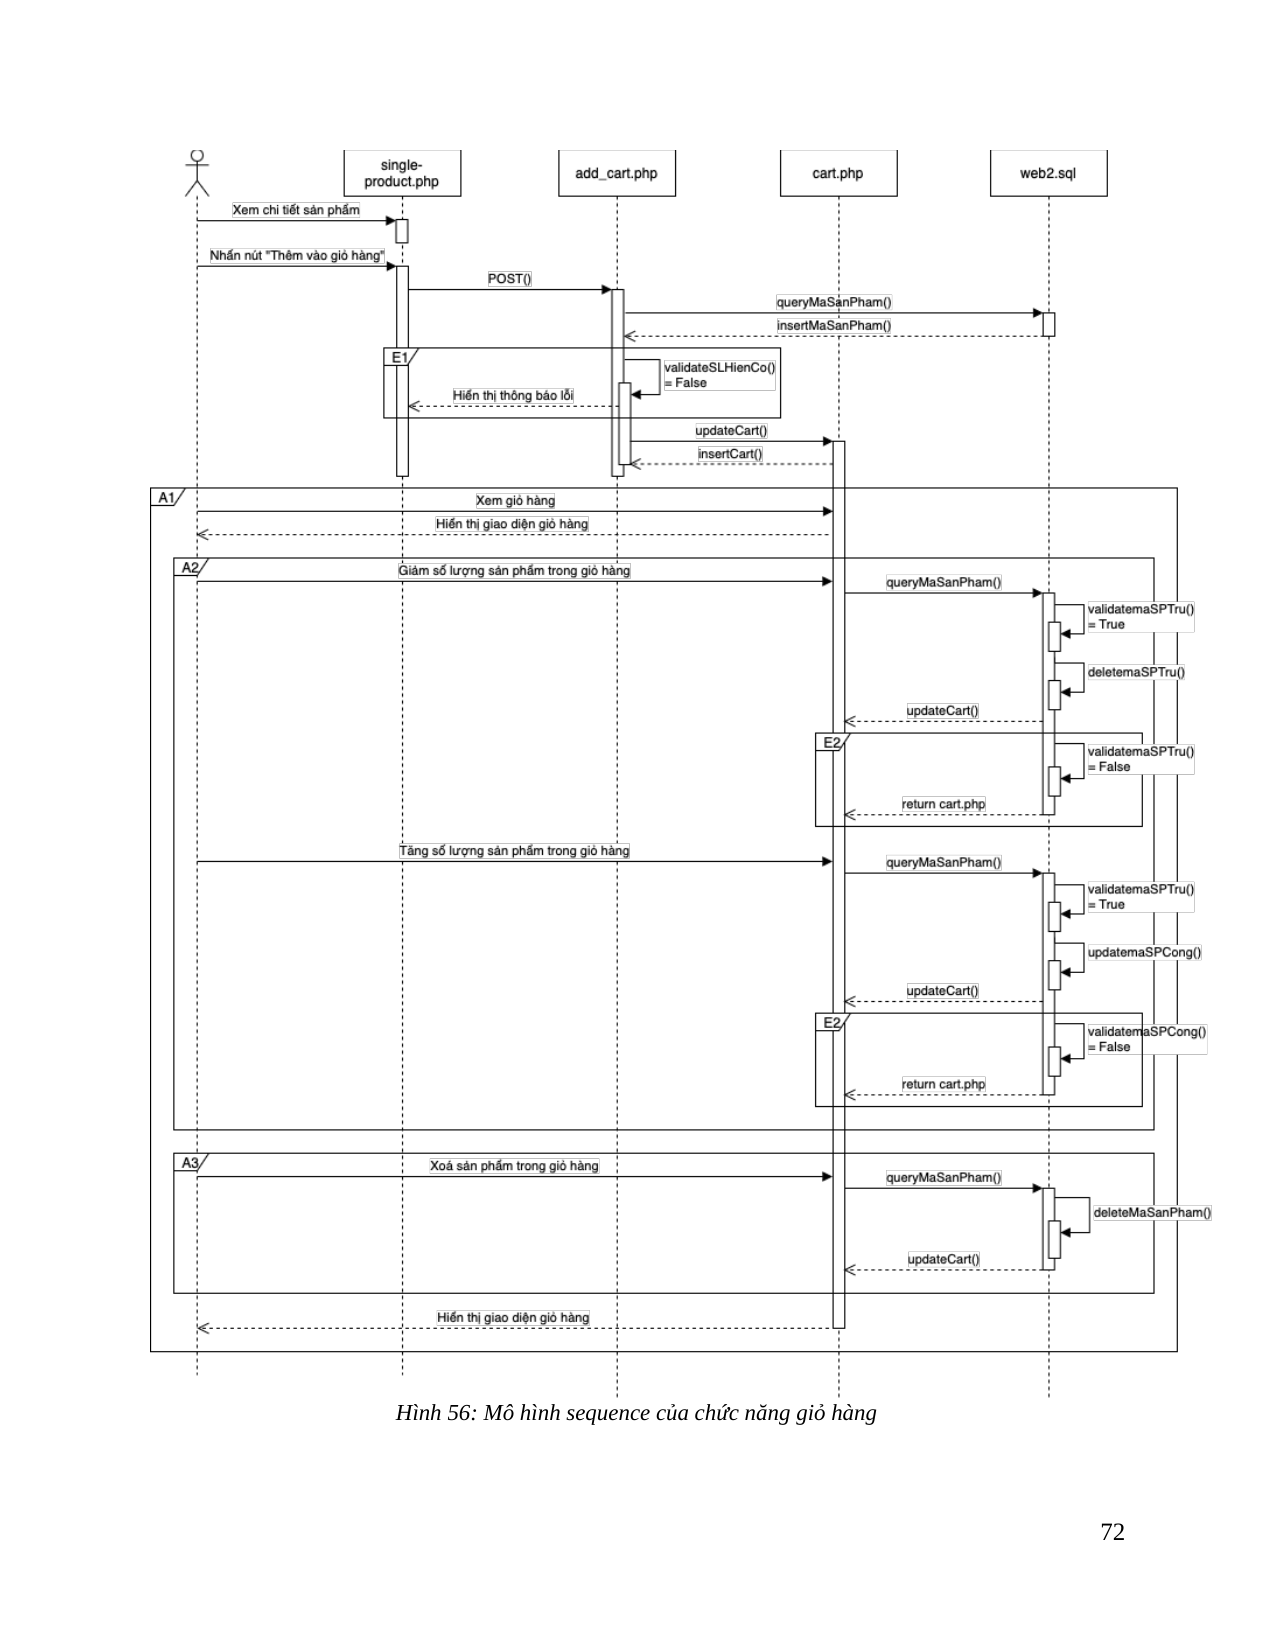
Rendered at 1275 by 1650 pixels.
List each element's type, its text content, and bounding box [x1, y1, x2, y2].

picture [150, 150, 1213, 1399]
text Hình 56: Mô hình sequence của chức năng giỏ hàng [150, 1399, 1125, 1425]
